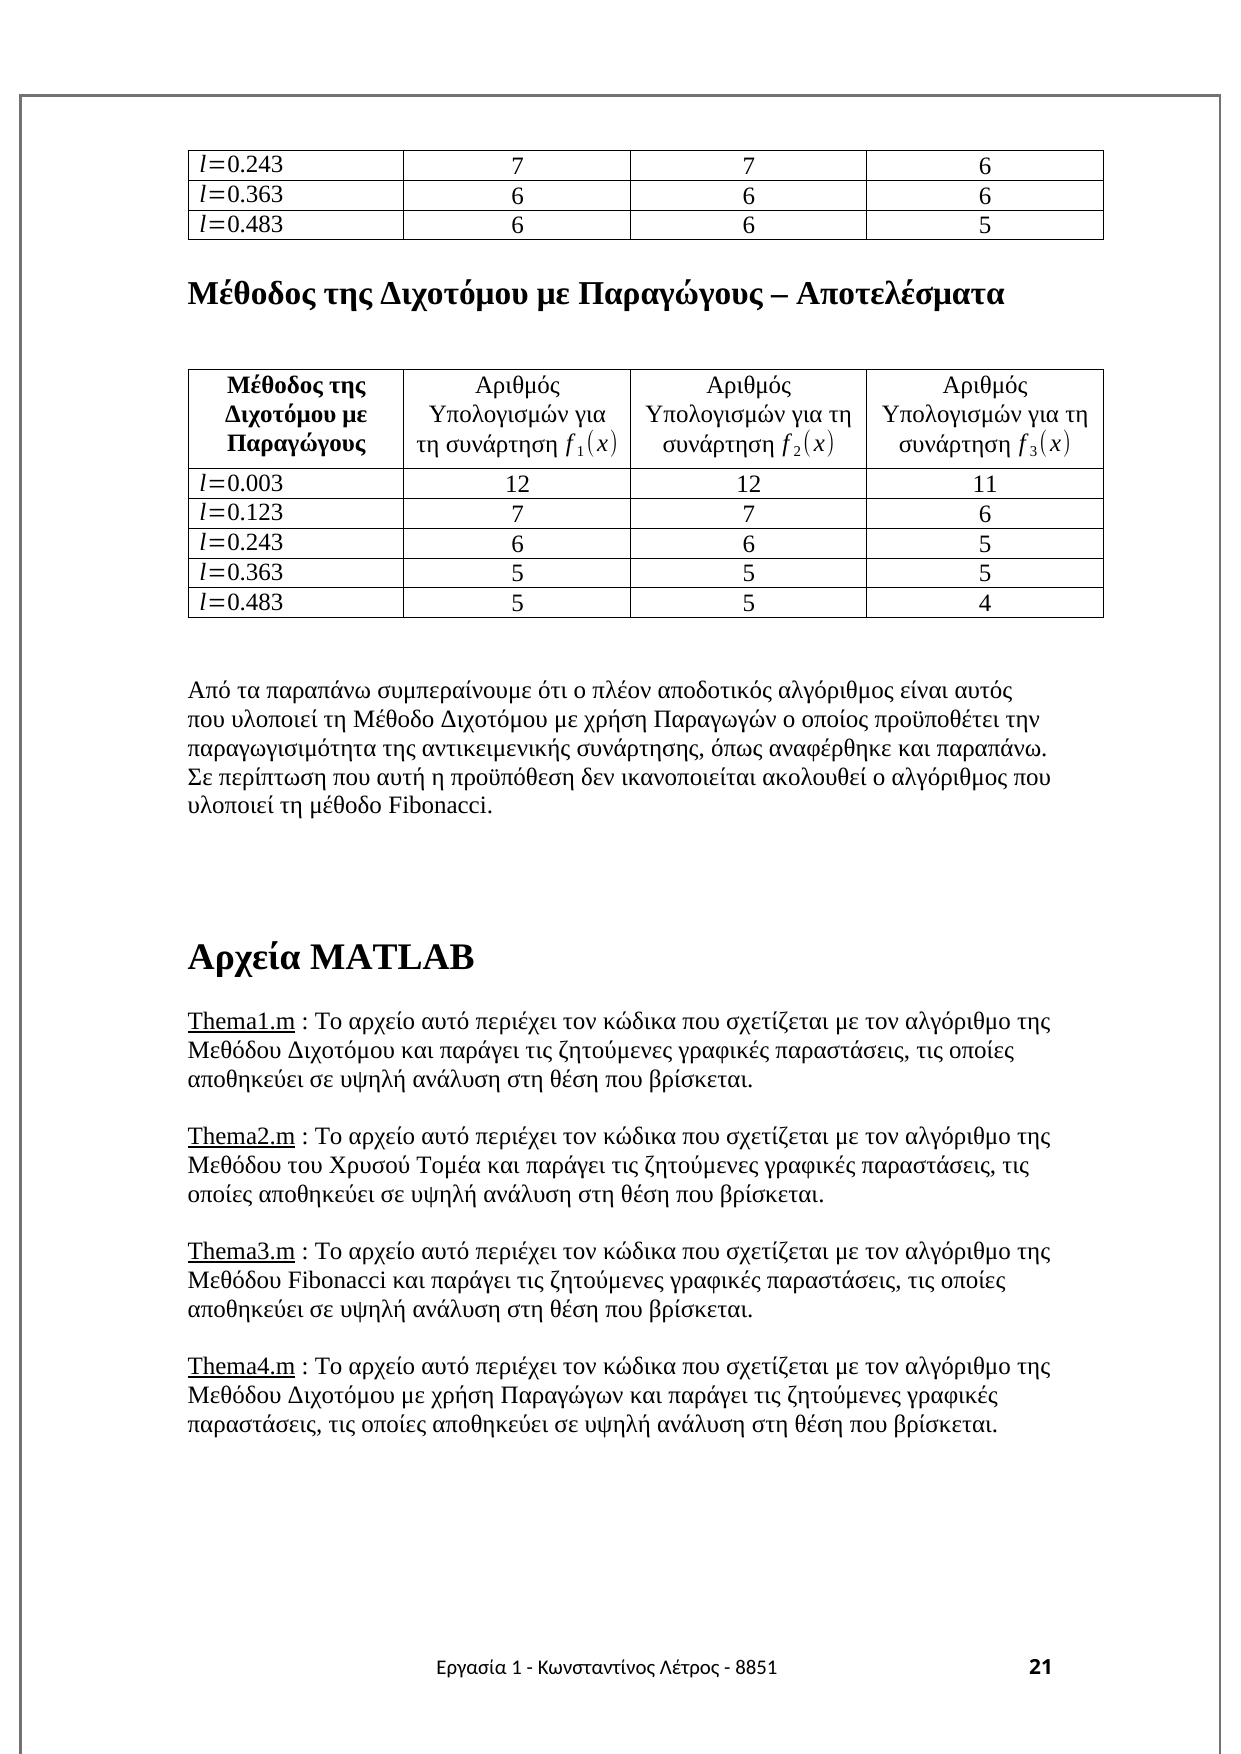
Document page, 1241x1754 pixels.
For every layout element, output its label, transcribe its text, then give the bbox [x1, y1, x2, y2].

table_header Αριθμός Υπολογισμών για τη συνάρτηση [631, 370, 866, 468]
text Thema4.m : Το αρχείο αυτό περιέχει τον κώδικα που σχετίζεται με τον αλγόριθμο της Μεθόδου Διχοτόμου με χρήση Παραγώγων και παράγει τις ζητούμενες γραφικές παραστάσεις, τις οποίες αποθηκεύει σε υψηλή ανάλυση στη θέση που βρίσκεται. [187, 1351, 1053, 1437]
table_cell 5 [404, 588, 630, 617]
table_cell 12 [631, 469, 866, 498]
table_cell 6 [631, 181, 866, 209]
table_cell [189, 588, 403, 617]
table_cell 7 [404, 151, 630, 180]
table_cell 7 [404, 499, 630, 528]
text Thema2.m : Το αρχείο αυτό περιέχει τον κώδικα που σχετίζεται με τον αλγόριθμο της Μεθόδου του Χρυσού Τομέα και παράγει τις ζητούμενες γραφικές παραστάσεις, τις οποίες αποθηκεύει σε υψηλή ανάλυση στη θέση που βρίσκεται. [187, 1121, 1053, 1207]
table_cell [189, 211, 403, 239]
table_header Μέθοδος της Διχοτόμου με Παραγώγους [189, 370, 403, 468]
table_cell [189, 499, 403, 528]
text Από τα παραπάνω συμπεραίνουμε ότι ο πλέον αποδοτικός αλγόριθμος είναι αυτός που υλοποιεί τη Μέθοδο Διχοτόμου με χρήση Παραγωγών ο οποίος προϋποθέτει την παραγωγισιμότητα της αντικειμενικής συνάρτησης, όπως αναφέρθηκε και παραπάνω. Σε περίπτωση που αυτή η προϋπόθεση δεν ικανοποιείται ακολουθεί ο αλγόριθμος που υλοποιεί τη μέθοδο Fibonacci. [187, 676, 1053, 819]
table_cell [189, 559, 403, 587]
text Thema3.m : Το αρχείο αυτό περιέχει τον κώδικα που σχετίζεται με τον αλγόριθμο της Μεθόδου Fibonacci και παράγει τις ζητούμενες γραφικές παραστάσεις, τις οποίες αποθηκεύει σε υψηλή ανάλυση στη θέση που βρίσκεται. [187, 1236, 1053, 1322]
table_cell 5 [631, 588, 866, 617]
table_cell 6 [404, 181, 630, 209]
subtitle Μέθοδος της Διχοτόμου με Παραγώγους – Αποτελέσματα [187, 273, 1053, 312]
table_cell 7 [631, 151, 866, 180]
table_cell 6 [867, 499, 1103, 528]
table_cell 6 [631, 211, 866, 239]
table_cell 5 [867, 211, 1103, 239]
table_cell 12 [404, 469, 630, 498]
table_cell 6 [404, 529, 630, 557]
table_cell [189, 151, 403, 180]
table_cell 11 [867, 469, 1103, 498]
table_cell 5 [404, 559, 630, 587]
table_cell 7 [631, 499, 866, 528]
table_header Αριθμός Υπολογισμών για τη συνάρτηση [404, 370, 630, 468]
table_cell 6 [404, 211, 630, 239]
table_cell 6 [867, 151, 1103, 180]
table_cell 6 [867, 181, 1103, 209]
table_cell [189, 469, 403, 498]
table_cell 5 [867, 559, 1103, 587]
text Thema1.m : Το αρχείο αυτό περιέχει τον κώδικα που σχετίζεται με τον αλγόριθμο της Μεθόδου Διχοτόμου και παράγει τις ζητούμενες γραφικές παραστάσεις, τις οποίες αποθηκεύει σε υψηλή ανάλυση στη θέση που βρίσκεται. [187, 1006, 1053, 1092]
table_cell 4 [867, 588, 1103, 617]
table_header Αριθμός Υπολογισμών για τη συνάρτηση [867, 370, 1103, 468]
table_cell [189, 529, 403, 557]
table_cell 5 [631, 559, 866, 587]
table_cell 6 [631, 529, 866, 557]
subtitle Αρχεία MATLAB [187, 934, 1053, 977]
table_cell [189, 181, 403, 209]
table_cell 5 [867, 529, 1103, 557]
